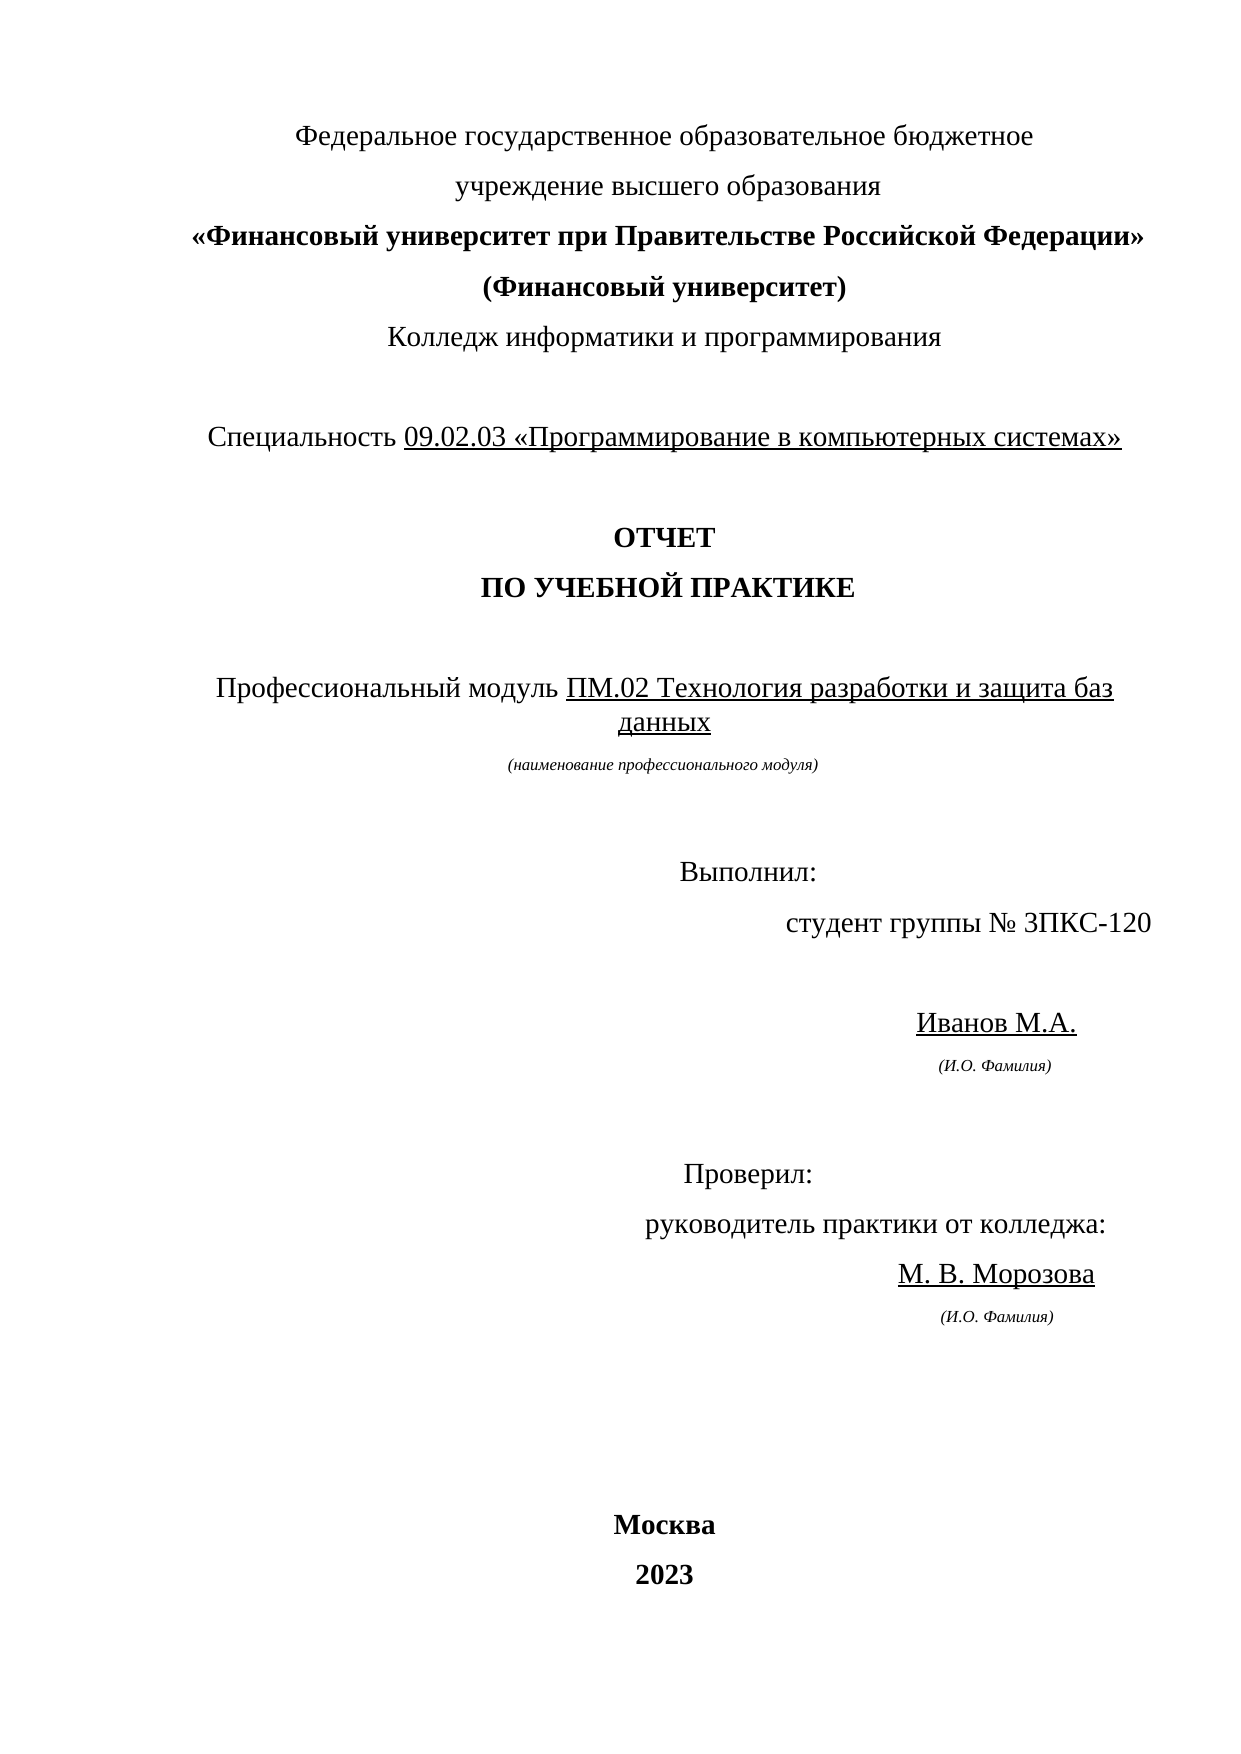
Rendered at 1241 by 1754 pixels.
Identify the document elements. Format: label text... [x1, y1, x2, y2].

text Колледж информатики и программирования [177, 319, 1152, 352]
text «Финансовый университет при Правительстве Российской Федерации» [177, 218, 1152, 252]
text Проверил: [177, 1156, 1152, 1189]
text учреждение высшего образования [177, 168, 1152, 202]
text М. В. Морозова [767, 1256, 1152, 1290]
text ОТЧЕТ [177, 520, 1152, 553]
text 2023 [177, 1557, 1152, 1591]
text руководитель практики от колледжа: [177, 1206, 1152, 1239]
text (наименование профессионального модуля) [177, 754, 1152, 788]
text ПО УЧЕБНОЙ ПРАКТИКЕ [177, 570, 1152, 603]
text Москва [177, 1507, 1152, 1541]
text Профессиональный модуль ПМ.02 Технология разработки и защита баз данных [177, 670, 1152, 737]
text (Финансовый университет) [177, 269, 1152, 302]
text Выполнил: [177, 854, 1152, 888]
text (И.О. Фамилия) [472, 1306, 1152, 1340]
text Федеральное государственное образовательное бюджетное [177, 118, 1152, 152]
text Специальность 09.02.03 «Программирование в компьютерных системах» [177, 419, 1152, 453]
text студент группы № 3ПКС-120 [177, 905, 1152, 938]
text (И.О. Фамилия) [841, 1055, 1152, 1089]
text Иванов М.А. [767, 1005, 1152, 1039]
